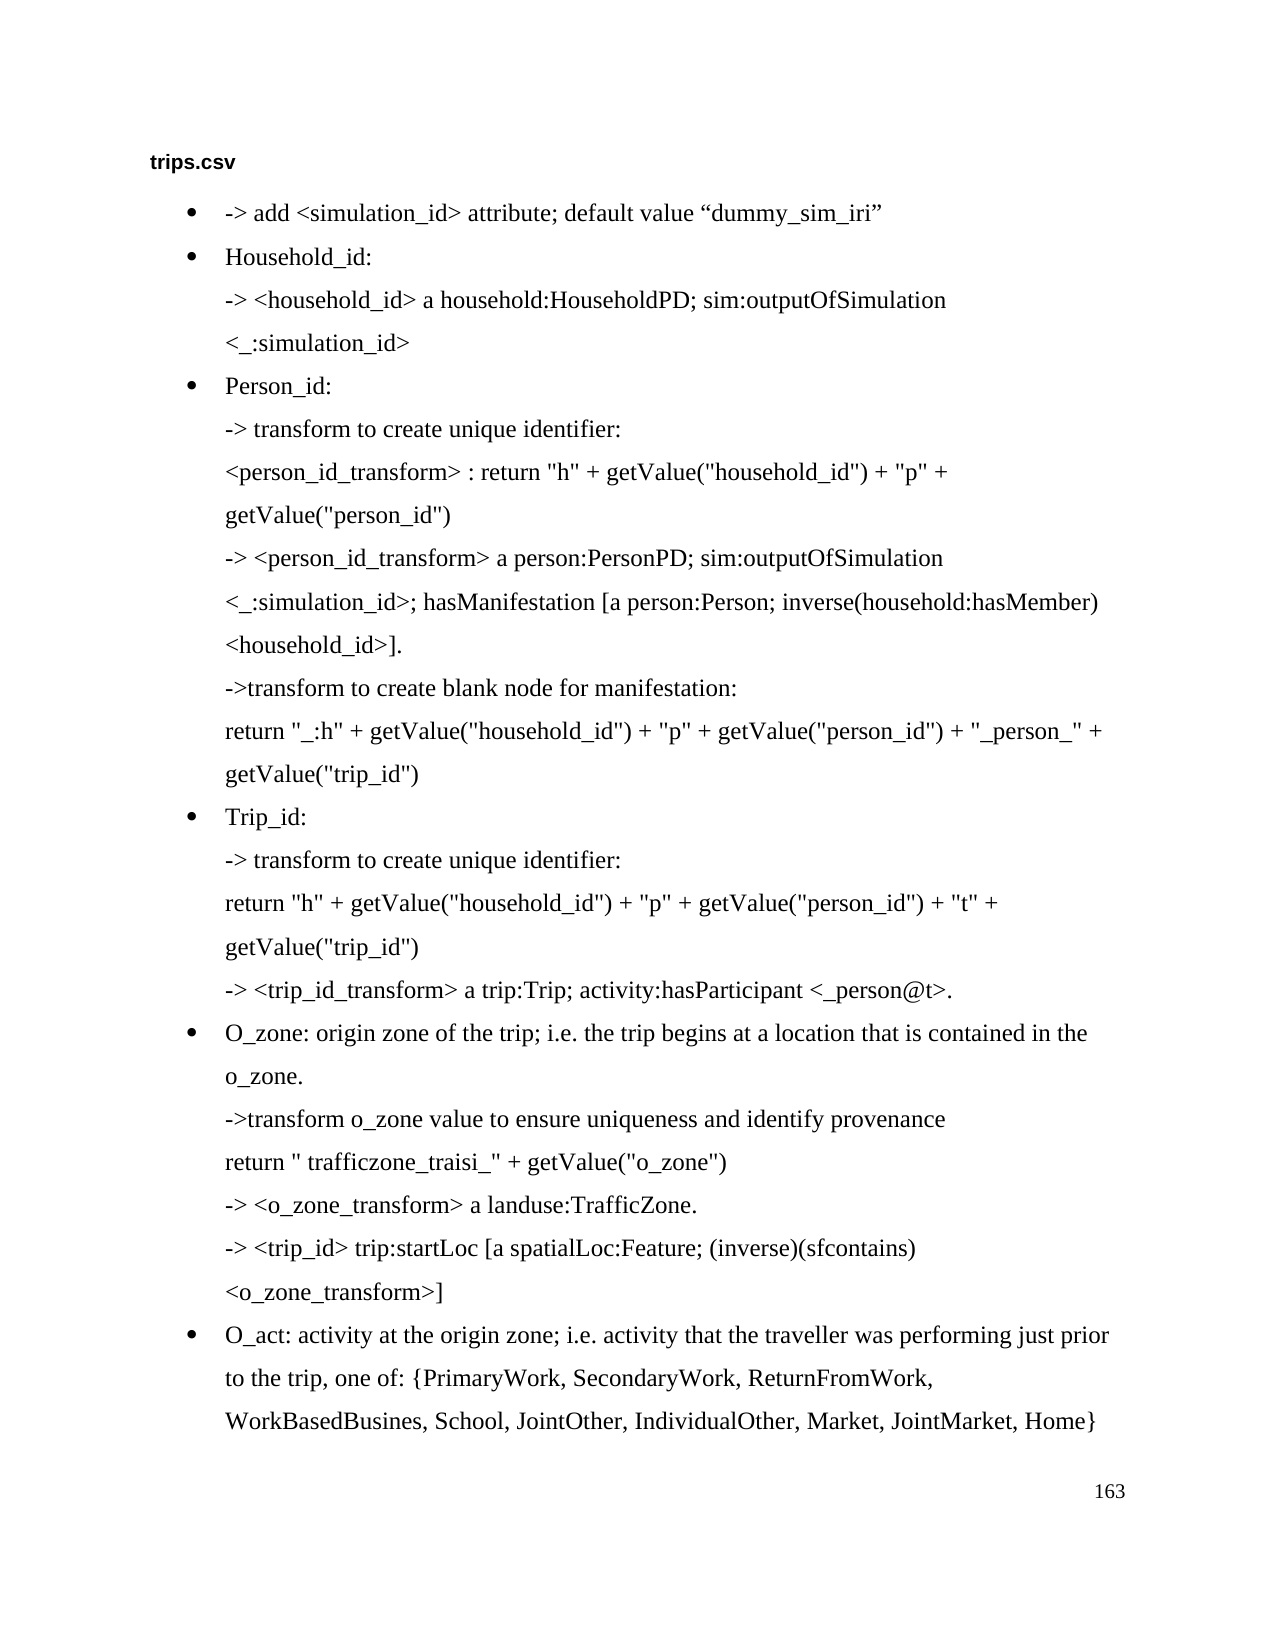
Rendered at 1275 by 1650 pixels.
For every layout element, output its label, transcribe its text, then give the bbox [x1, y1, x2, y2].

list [187, 1320, 1125, 1435]
list Household_id: -> <household_id> a household:HouseholdPD; sim:outputOfSimulation <_:simulation_id> [187, 242, 1125, 357]
subtitle trips.csv [150, 150, 1125, 174]
list -> add <simulation_id> attribute; default value “dummy_sim_iri” [187, 198, 1125, 227]
list Trip_id: -> transform to create unique identifier: return "h" + getValue("household_id") + "p" + getValue("person_id") + "t" + getValue("trip_id") -> <trip_id_transform> a trip:Trip; activity:hasParticipant <_person@t>. [187, 802, 1125, 1003]
list O_zone: origin zone of the trip; i.e. the trip begins at a location that is contained in the o_zone. ->transform o_zone value to ensure uniqueness and identify provenance return " trafficzone_traisi_" + getValue("o_zone") -> <o_zone_transform> a landuse:TrafficZone. -> <trip_id> trip:startLoc [a spatialLoc:Feature; (inverse)(sfcontains) <o_zone_transform>] [187, 1018, 1125, 1305]
list Person_id: -> transform to create unique identifier: <person_id_transform> : return "h" + getValue("household_id") + "p" + getValue("person_id") -> <person_id_transform> a person:PersonPD; sim:outputOfSimulation <_:simulation_id>; hasManifestation [a person:Person; inverse(household:hasMember) <household_id>]. ->transform to create blank node for manifestation: return "_:h" + getValue("household_id") + "p" + getValue("person_id") + "_person_" + getValue("trip_id") [187, 371, 1125, 788]
